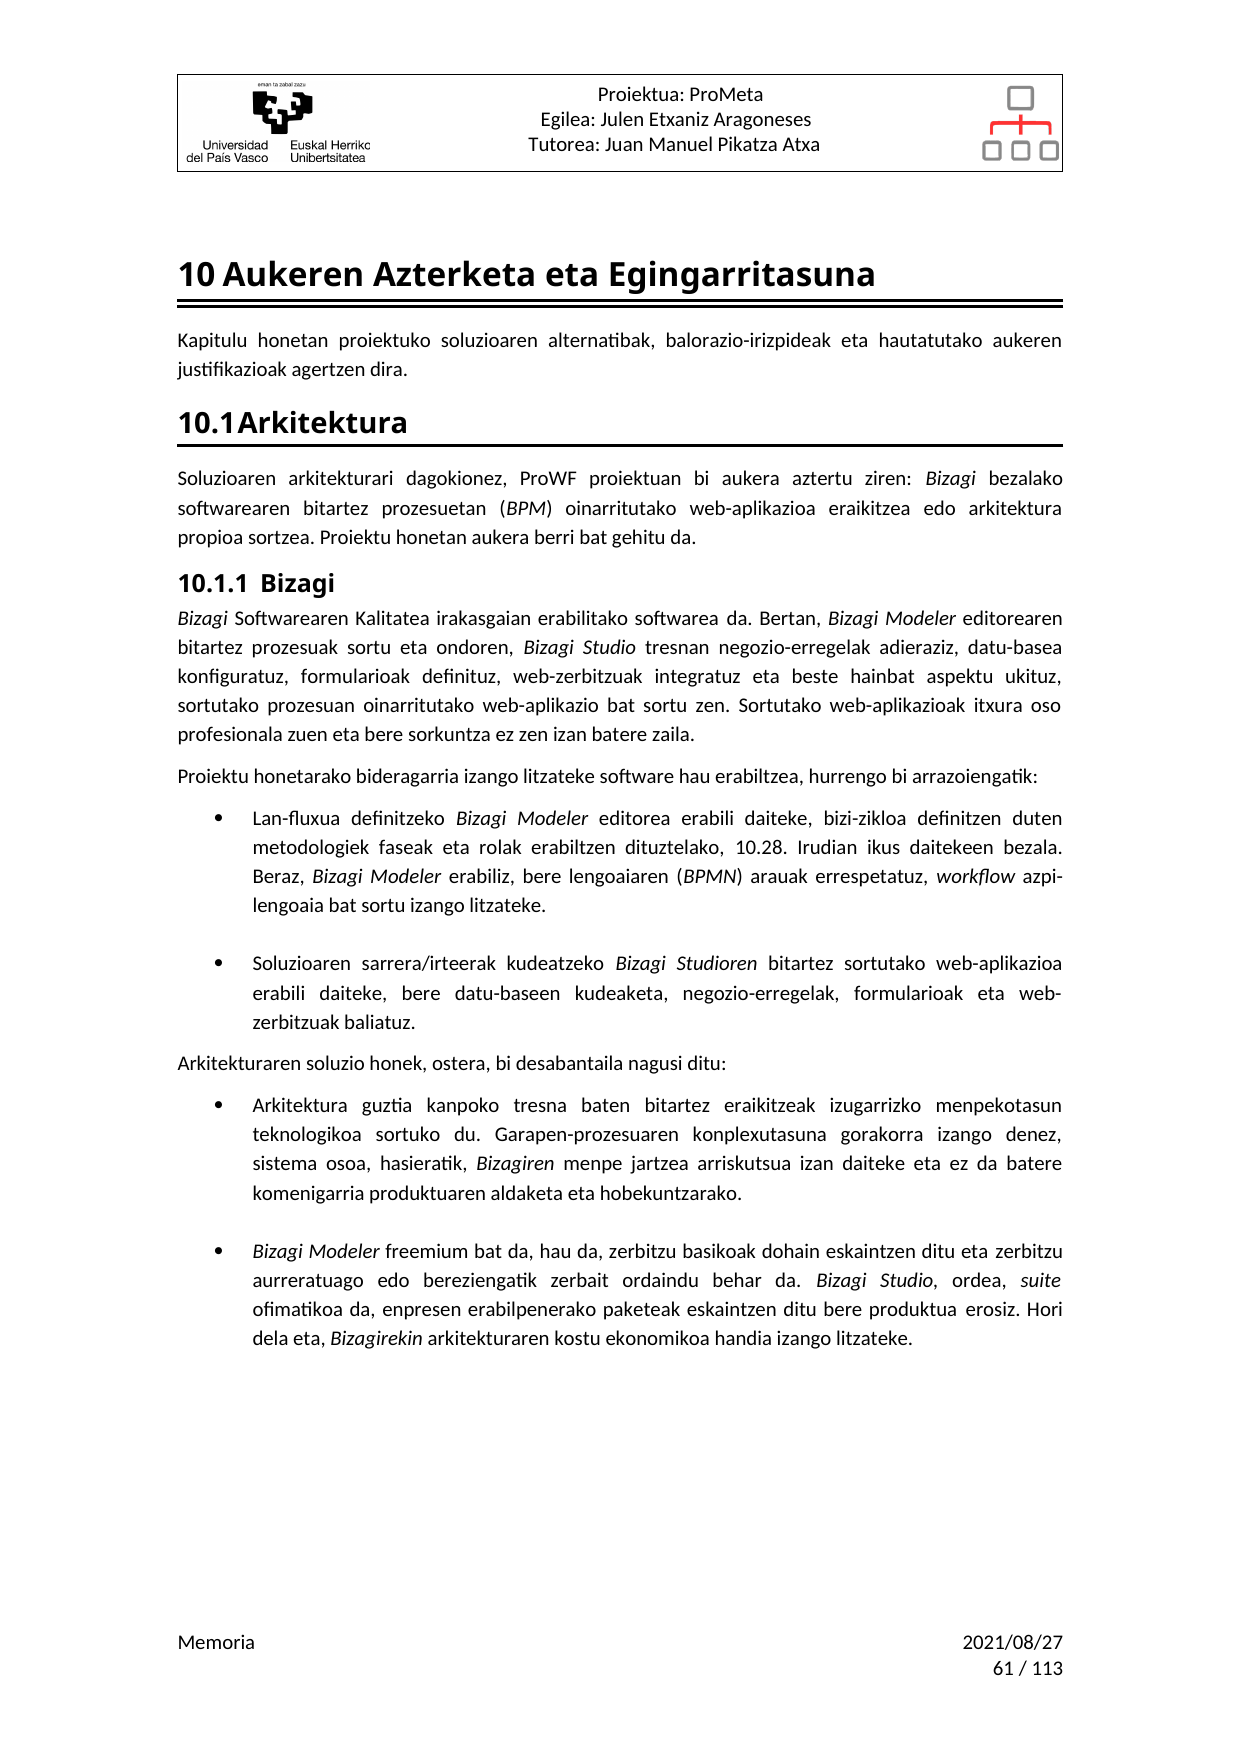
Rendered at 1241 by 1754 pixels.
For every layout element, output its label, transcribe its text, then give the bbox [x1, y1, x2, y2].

list Bizagi Modeler freemium bat da, hau da, zerbitzu basikoak dohain eskaintzen ditu eta zerbitzu aurreratuago edo bereziengatik zerbait ordaindu behar da. Bizagi Studio, ordea, suite ofimatikoa da, enpresen erabilpenerako paketeak eskaintzen ditu bere produktua erosiz. Hori dela eta, Bizagirekin arkitekturaren kostu ekonomikoa handia izango litzateke. [215, 1238, 1063, 1351]
text Arkitekturaren soluzio honek, ostera, bi desabantaila nagusi ditu: [177, 1051, 1063, 1076]
text Soluzioaren arkitekturari dagokionez, ProWF proiektuan bi aukera aztertu ziren: Bizagi bezalako softwarearen bitartez prozesuetan (BPM) oinarritutako web-aplikazioa eraikitzea edo arkitektura propioa sortzea. Proiektu honetan aukera berri bat gehitu da. [177, 466, 1063, 549]
subtitle Bizagi [177, 566, 1063, 600]
text Proiektu honetarako bideragarria izango litzateke software hau erabiltzea, hurrengo bi arrazoiengatik: [177, 763, 1063, 788]
text Kapitulu honetan proiektuko soluzioaren alternatibak, balorazio-irizpideak eta hautatutako aukeren justifikazioak agertzen dira. [177, 327, 1063, 382]
subtitle Aukeren Azterketa eta Egingarritasuna [177, 251, 1063, 299]
picture [182, 81, 370, 162]
list Soluzioaren sarrera/irteerak kudeatzeko Bizagi Studioren bitartez sortutako web-aplikazioa erabili daiteke, bere datu-baseen kudeaketa, negozio-erregelak, formularioak eta web-zerbitzuak baliatuz. [215, 951, 1063, 1034]
text Bizagi Softwarearen Kalitatea irakasgaian erabilitako softwarea da. Bertan, Bizagi Modeler editorearen bitartez prozesuak sortu eta ondoren, Bizagi Studio tresnan negozio-erregelak adieraziz, datu-basea konfiguratuz, formularioak definituz, web-zerbitzuak integratuz eta beste hainbat aspektu ukituz, sortutako prozesuan oinarritutako web-aplikazio bat sortu zen. Sortutako web-aplikazioak itxura oso profesionala zuen eta bere sorkuntza ez zen izan batere zaila. [177, 605, 1063, 747]
subtitle Arkitektura [177, 402, 1063, 444]
list Arkitektura guztia kanpoko tresna baten bitartez eraikitzeak izugarrizko menpekotasun teknologikoa sortuko du. Garapen-prozesuaren konplexutasuna gorakorra izango denez, sistema osoa, hasieratik, Bizagiren menpe jartzea arriskutsua izan daiteke eta ez da batere komenigarria produktuaren aldaketa eta hobekuntzarako. [215, 1092, 1063, 1205]
picture [978, 80, 1060, 162]
